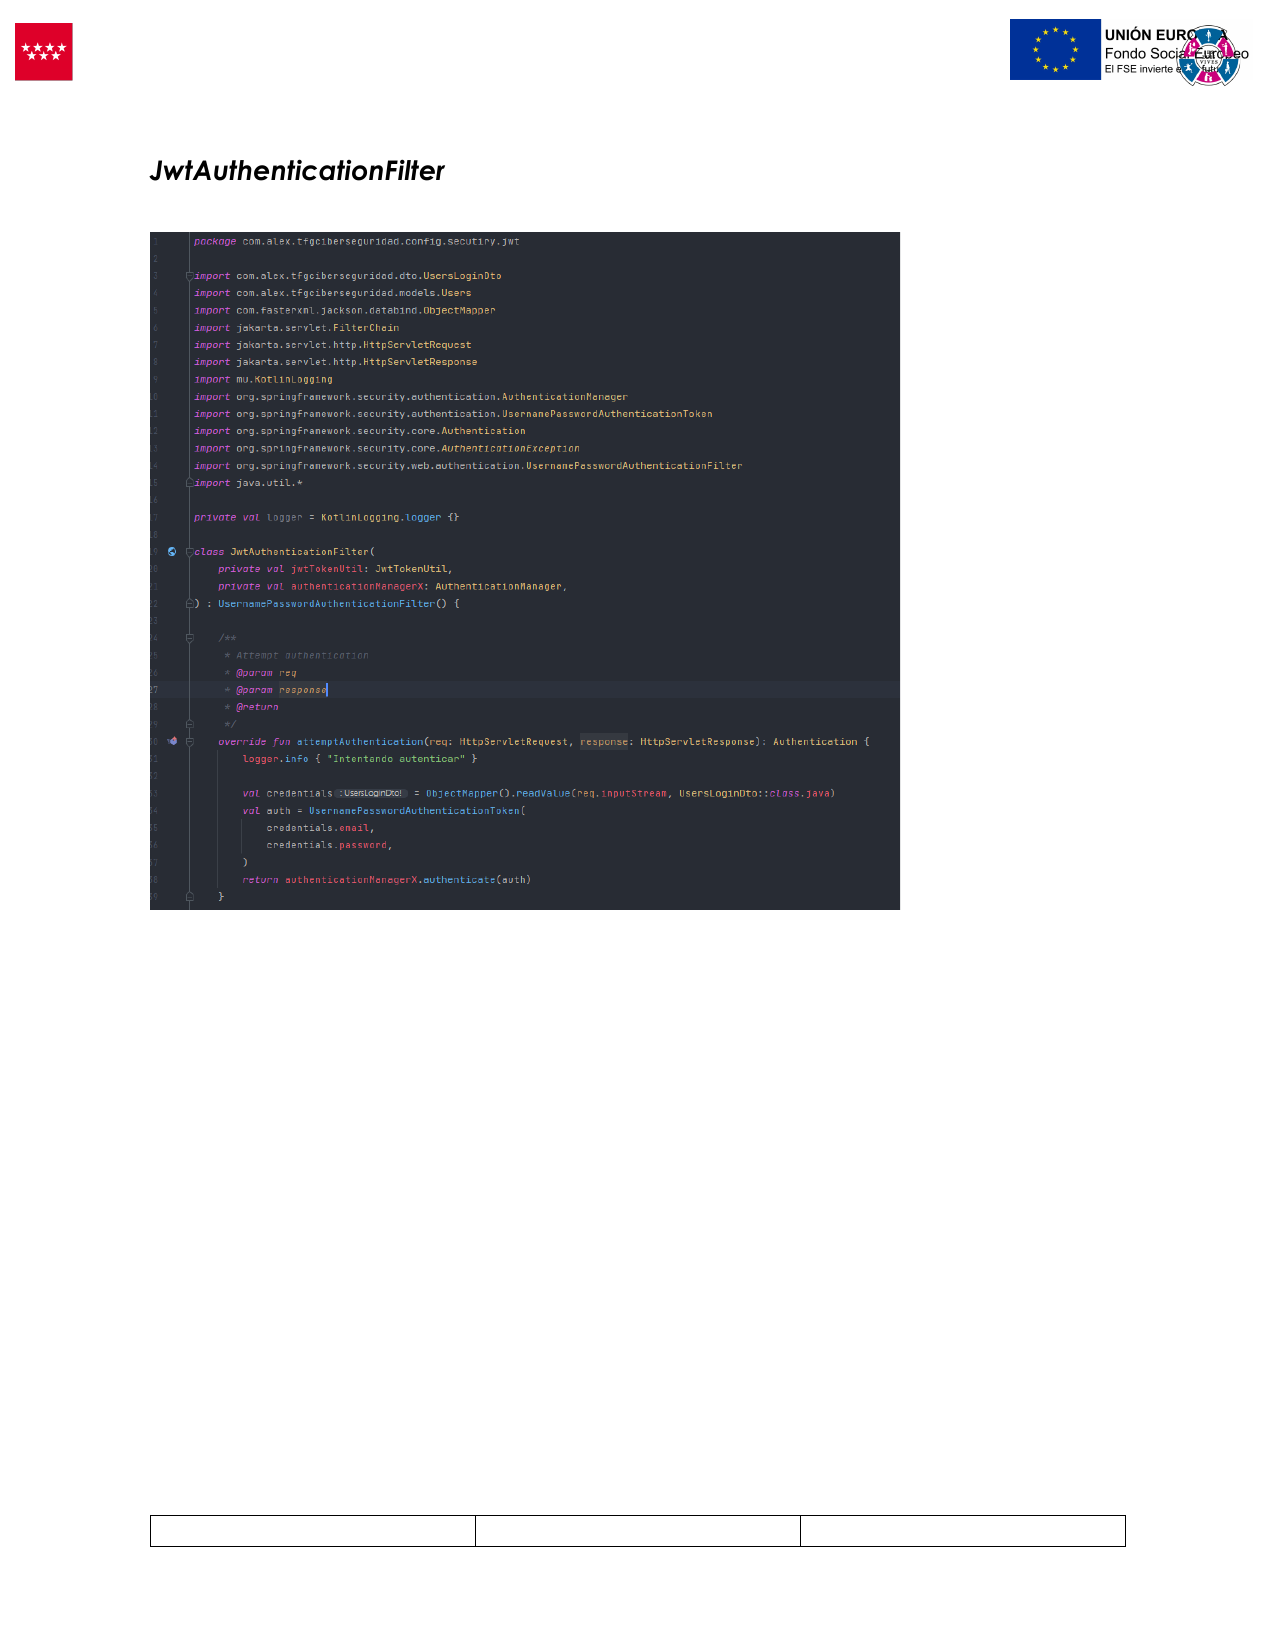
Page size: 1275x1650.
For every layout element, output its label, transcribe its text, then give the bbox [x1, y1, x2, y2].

subtitle JwtAuthenticationFilter [150, 150, 1125, 189]
picture [8, 16, 79, 87]
picture [150, 232, 901, 910]
picture [1010, 19, 1253, 88]
